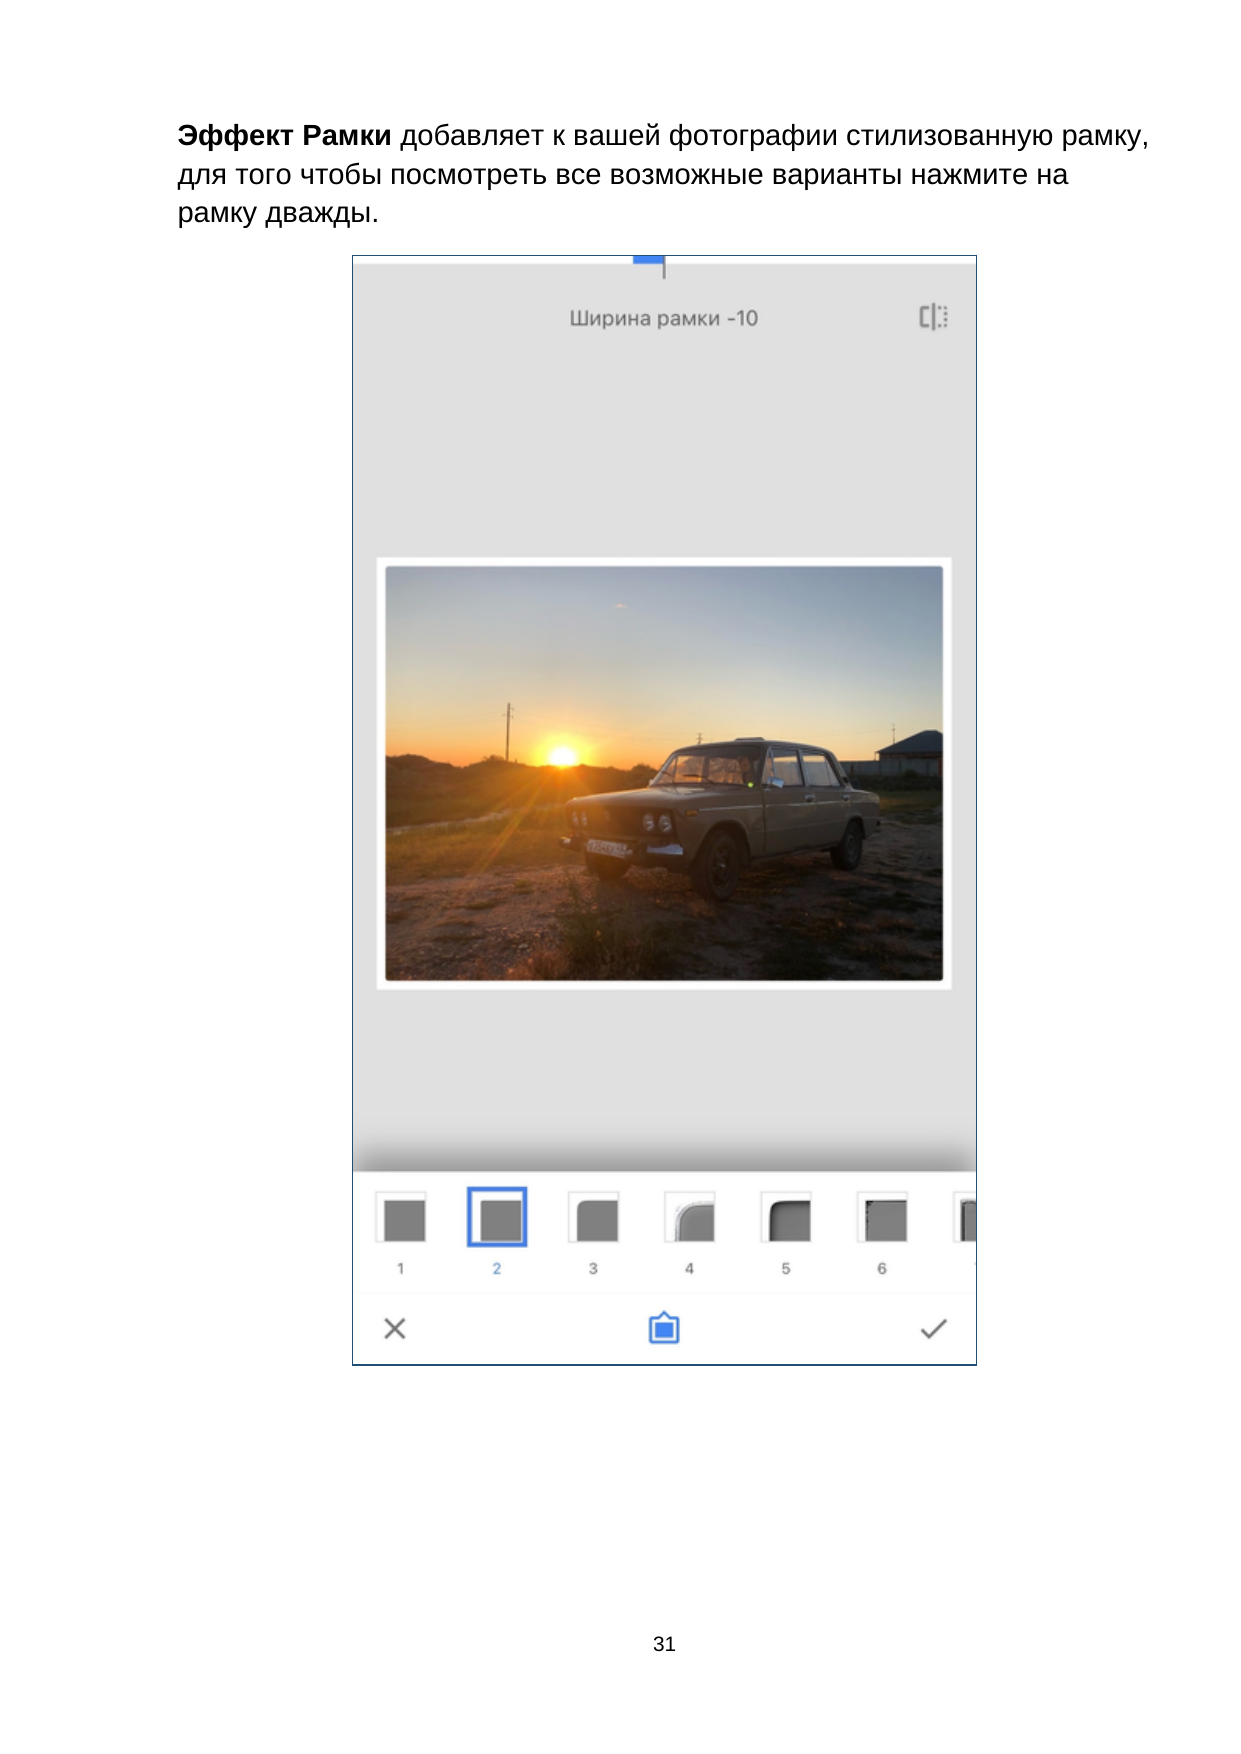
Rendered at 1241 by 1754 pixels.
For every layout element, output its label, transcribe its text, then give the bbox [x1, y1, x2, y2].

text Эффект Рамки добавляет к вашей фотографии стилизованную рамку, для того чтобы посмотреть все возможные варианты нажмите на рамку дважды. [177, 118, 1152, 229]
picture [353, 256, 976, 1364]
